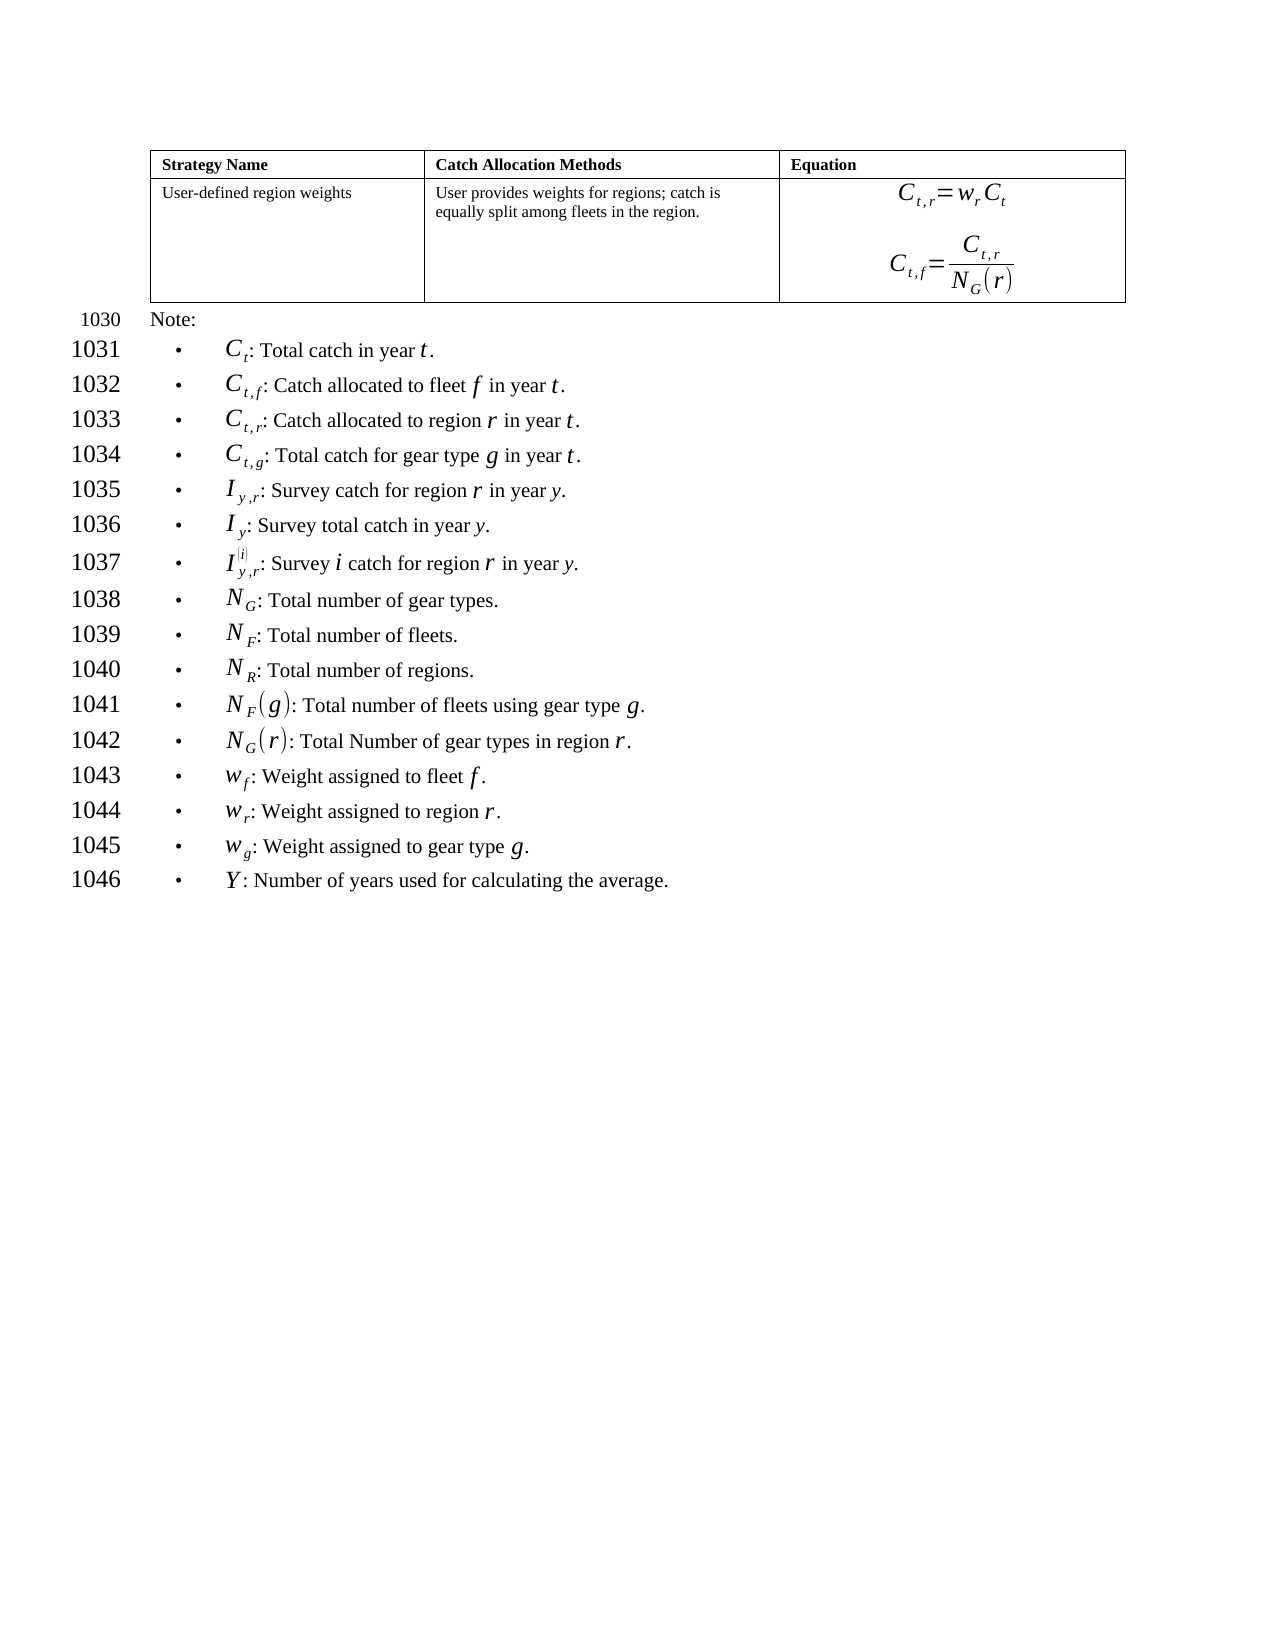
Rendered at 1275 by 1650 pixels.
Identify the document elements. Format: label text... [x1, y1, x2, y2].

text Note: [150, 306, 1125, 331]
table_header Strategy Name [151, 151, 424, 178]
list : Survey catch for region in year y. [175, 545, 1125, 580]
table_cell User provides weights for regions; catch is equally split among fleets in the region. [425, 179, 779, 302]
table_header Equation [780, 151, 1125, 178]
list : Number of years used for calculating the average. [175, 866, 1125, 895]
list : Total number of fleets. [175, 619, 1125, 650]
table_cell [780, 179, 1125, 302]
list : Catch allocated to fleet in year . [175, 369, 1125, 401]
list : Total catch for gear type in year . [175, 439, 1125, 471]
table_cell User-defined region weights [151, 179, 424, 302]
list : Total number of fleets using gear type . [175, 689, 1125, 721]
table_header Catch Allocation Methods [425, 151, 779, 178]
list : Total catch in year . [175, 334, 1125, 366]
list : Survey catch for region in year y. [175, 475, 1125, 506]
list : Total number of regions. [175, 654, 1125, 685]
list : Weight assigned to gear type . [175, 831, 1125, 862]
list : Total Number of gear types in region . [175, 725, 1125, 757]
list : Total number of gear types. [175, 584, 1125, 615]
list : Survey total catch in year y. [175, 510, 1125, 541]
list : Weight assigned to region . [175, 796, 1125, 827]
list : Catch allocated to region in year . [175, 404, 1125, 436]
list : Weight assigned to fleet . [175, 761, 1125, 792]
